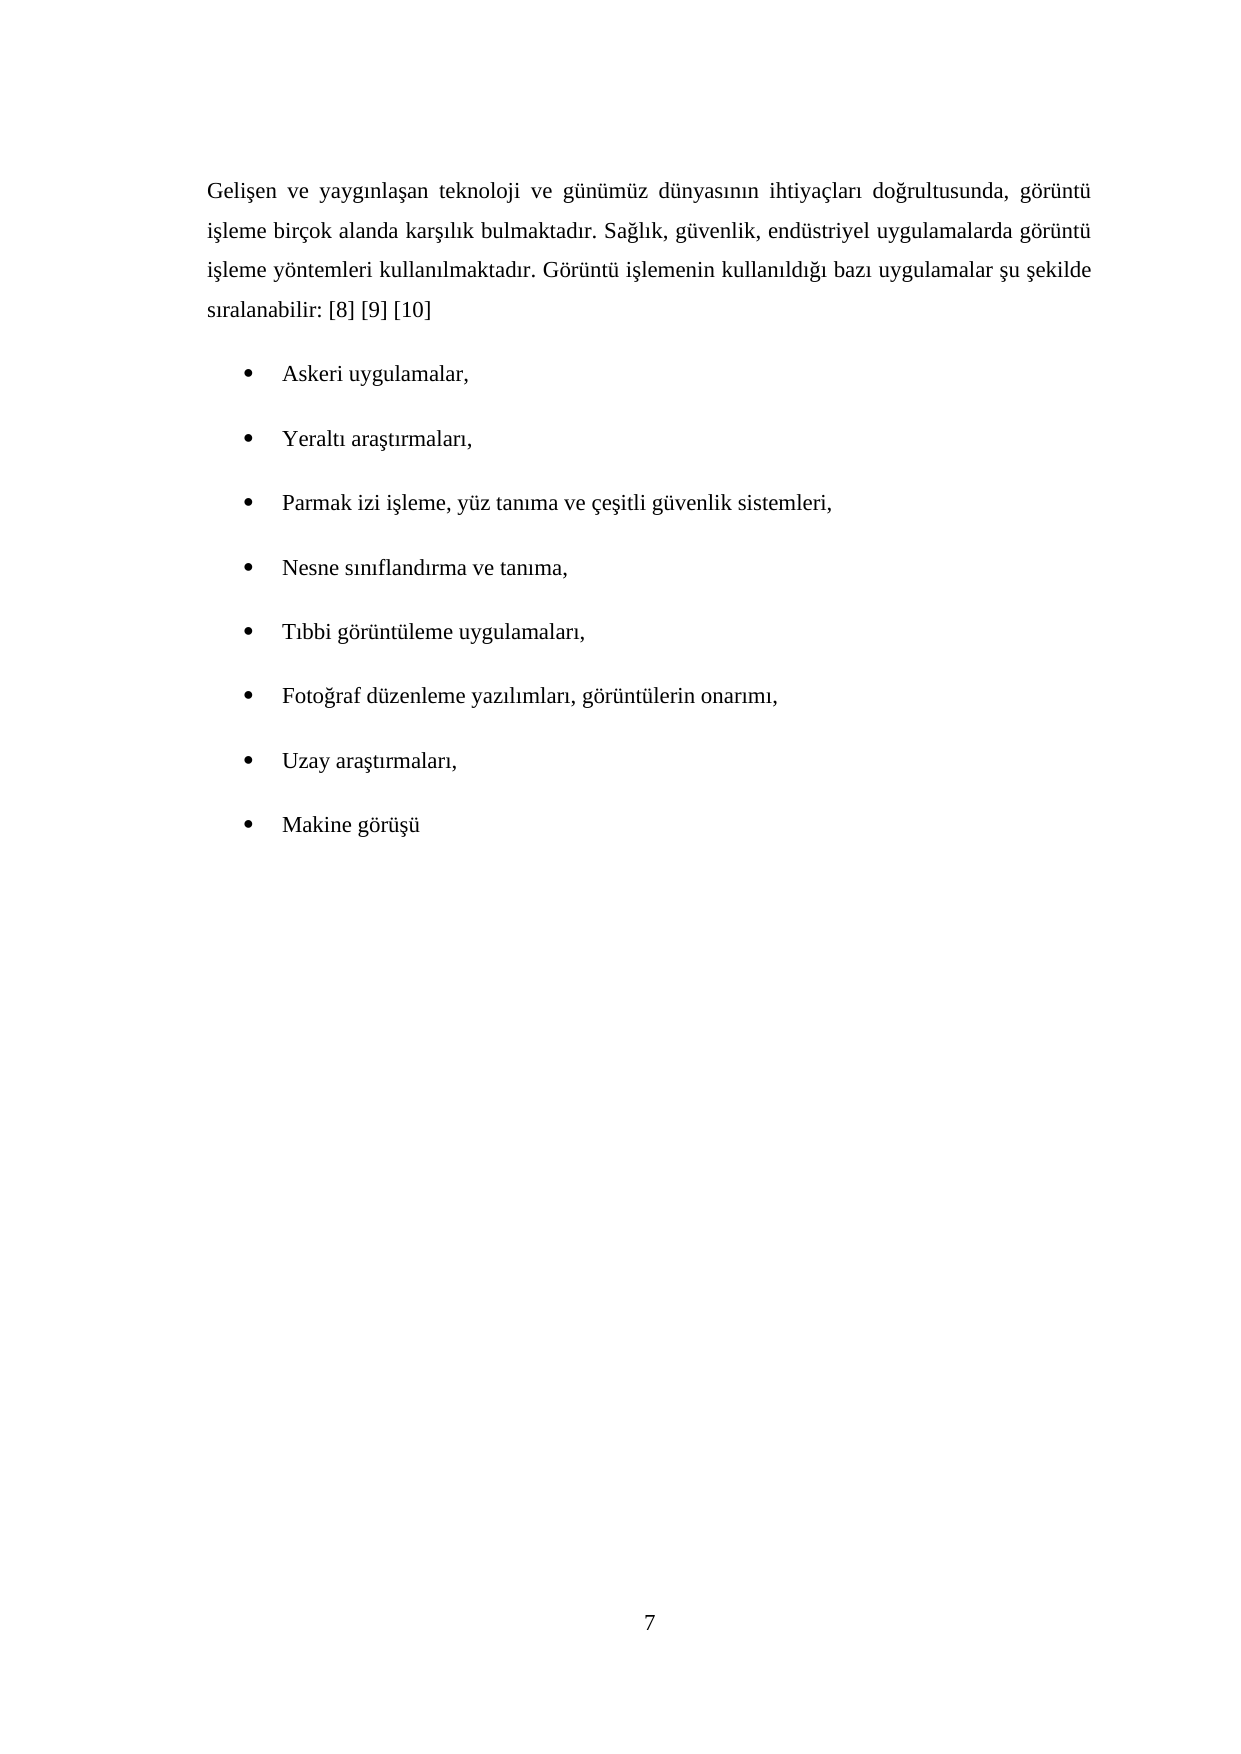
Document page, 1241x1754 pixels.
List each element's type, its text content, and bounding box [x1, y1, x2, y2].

list Tıbbi görüntüleme uygulamaları, [244, 618, 1092, 644]
text Gelişen ve yaygınlaşan teknoloji ve günümüz dünyasının ihtiyaçları doğrultusunda, görüntü işleme birçok alanda karşılık bulmaktadır. Sağlık, güvenlik, endüstriyel uygulamalarda görüntü işleme yöntemleri kullanılmaktadır. Görüntü işlemenin kullanıldığı bazı uygulamalar şu şekilde sıralanabilir: [207, 177, 1092, 322]
list Fotoğraf düzenleme yazılımları, görüntülerin onarımı, [244, 682, 1092, 709]
list Nesne sınıflandırma ve tanıma, [244, 553, 1092, 580]
list Makine görüşü [244, 811, 1092, 838]
list Askeri uygulamalar, [244, 360, 1092, 386]
list Yeraltı araştırmaları, [244, 424, 1092, 451]
list Uzay araştırmaları, [244, 747, 1092, 773]
list Parmak izi işleme, yüz tanıma ve çeşitli güvenlik sistemleri, [244, 489, 1092, 515]
